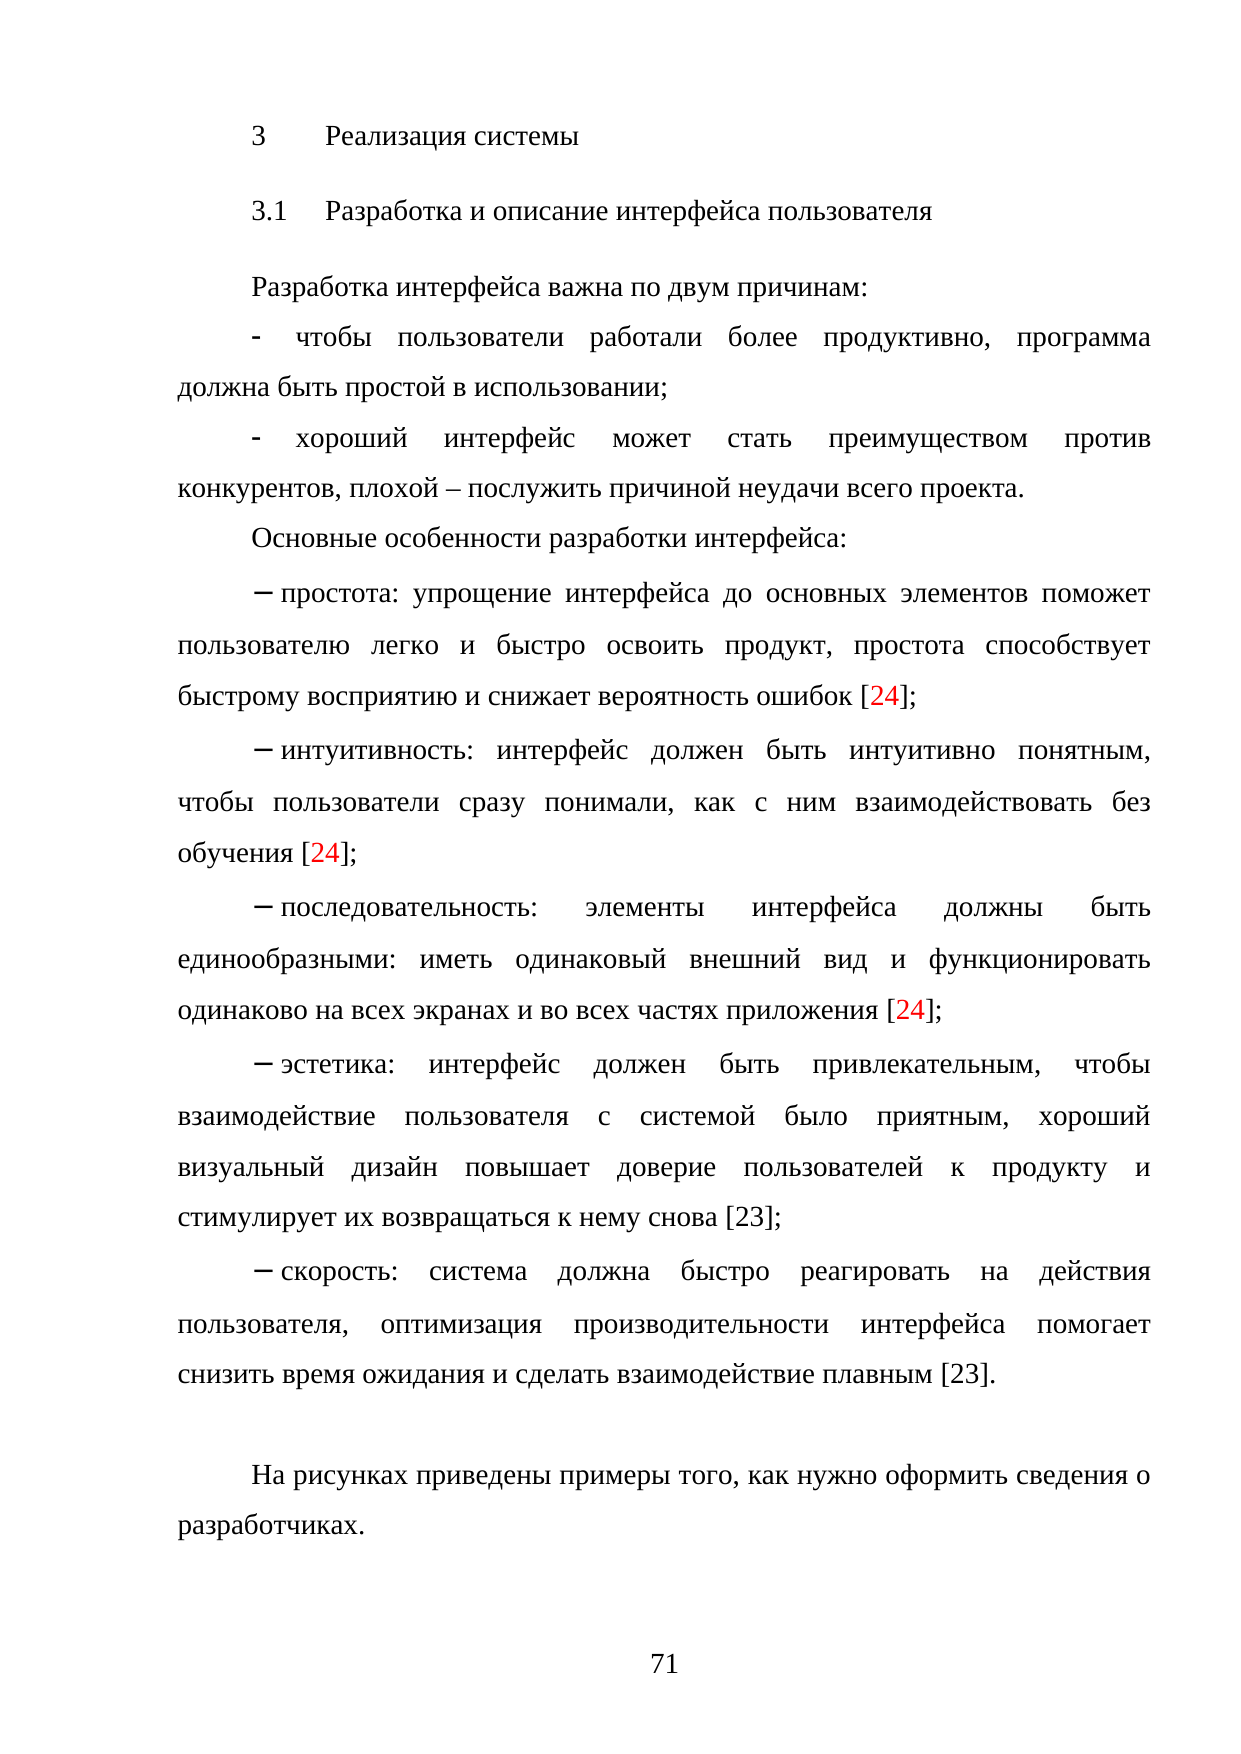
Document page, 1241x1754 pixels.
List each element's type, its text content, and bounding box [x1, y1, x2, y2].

text Разработка и описание интерфейса пользователя [251, 193, 1152, 227]
list последовательность: элементы интерфейса должны быть единообразными: иметь одинаковый внешний вид и функционировать одинаково на всех экранах и во всех частях приложения [24]; [177, 885, 1152, 1025]
list чтобы пользователи работали более продуктивно, программа должна быть простой в использовании; [177, 319, 1152, 403]
text Основные особенности разработки интерфейса: [251, 521, 1152, 554]
list хороший интерфейс может стать преимуществом против конкурентов, плохой – послужить причиной неудачи всего проекта. [177, 420, 1152, 504]
text На рисунках приведены примеры того, как нужно оформить сведения о разработчиках. [177, 1457, 1152, 1541]
text Реализация системы [251, 118, 1152, 152]
text Разработка интерфейса важна по двум причинам: [177, 269, 1152, 302]
list скорость: система должна быстро реагировать на действия пользователя, оптимизация производительности интерфейса помогает снизить время ожидания и сделать взаимодействие плавным [23]. [177, 1249, 1152, 1390]
list простота: упрощение интерфейса до основных элементов поможет пользователю легко и быстро освоить продукт, простота способствует быстрому восприятию и снижает вероятность ошибок [24]; [177, 571, 1152, 711]
list интуитивность: интерфейс должен быть интуитивно понятным, чтобы пользователи сразу понимали, как с ним взаимодействовать без обучения [24]; [177, 728, 1152, 868]
list эстетика: интерфейс должен быть привлекательным, чтобы взаимодействие пользователя с системой было приятным, хороший визуальный дизайн повышает доверие пользователей к продукту и стимулирует их возвращаться к нему снова [23]; [177, 1042, 1152, 1233]
